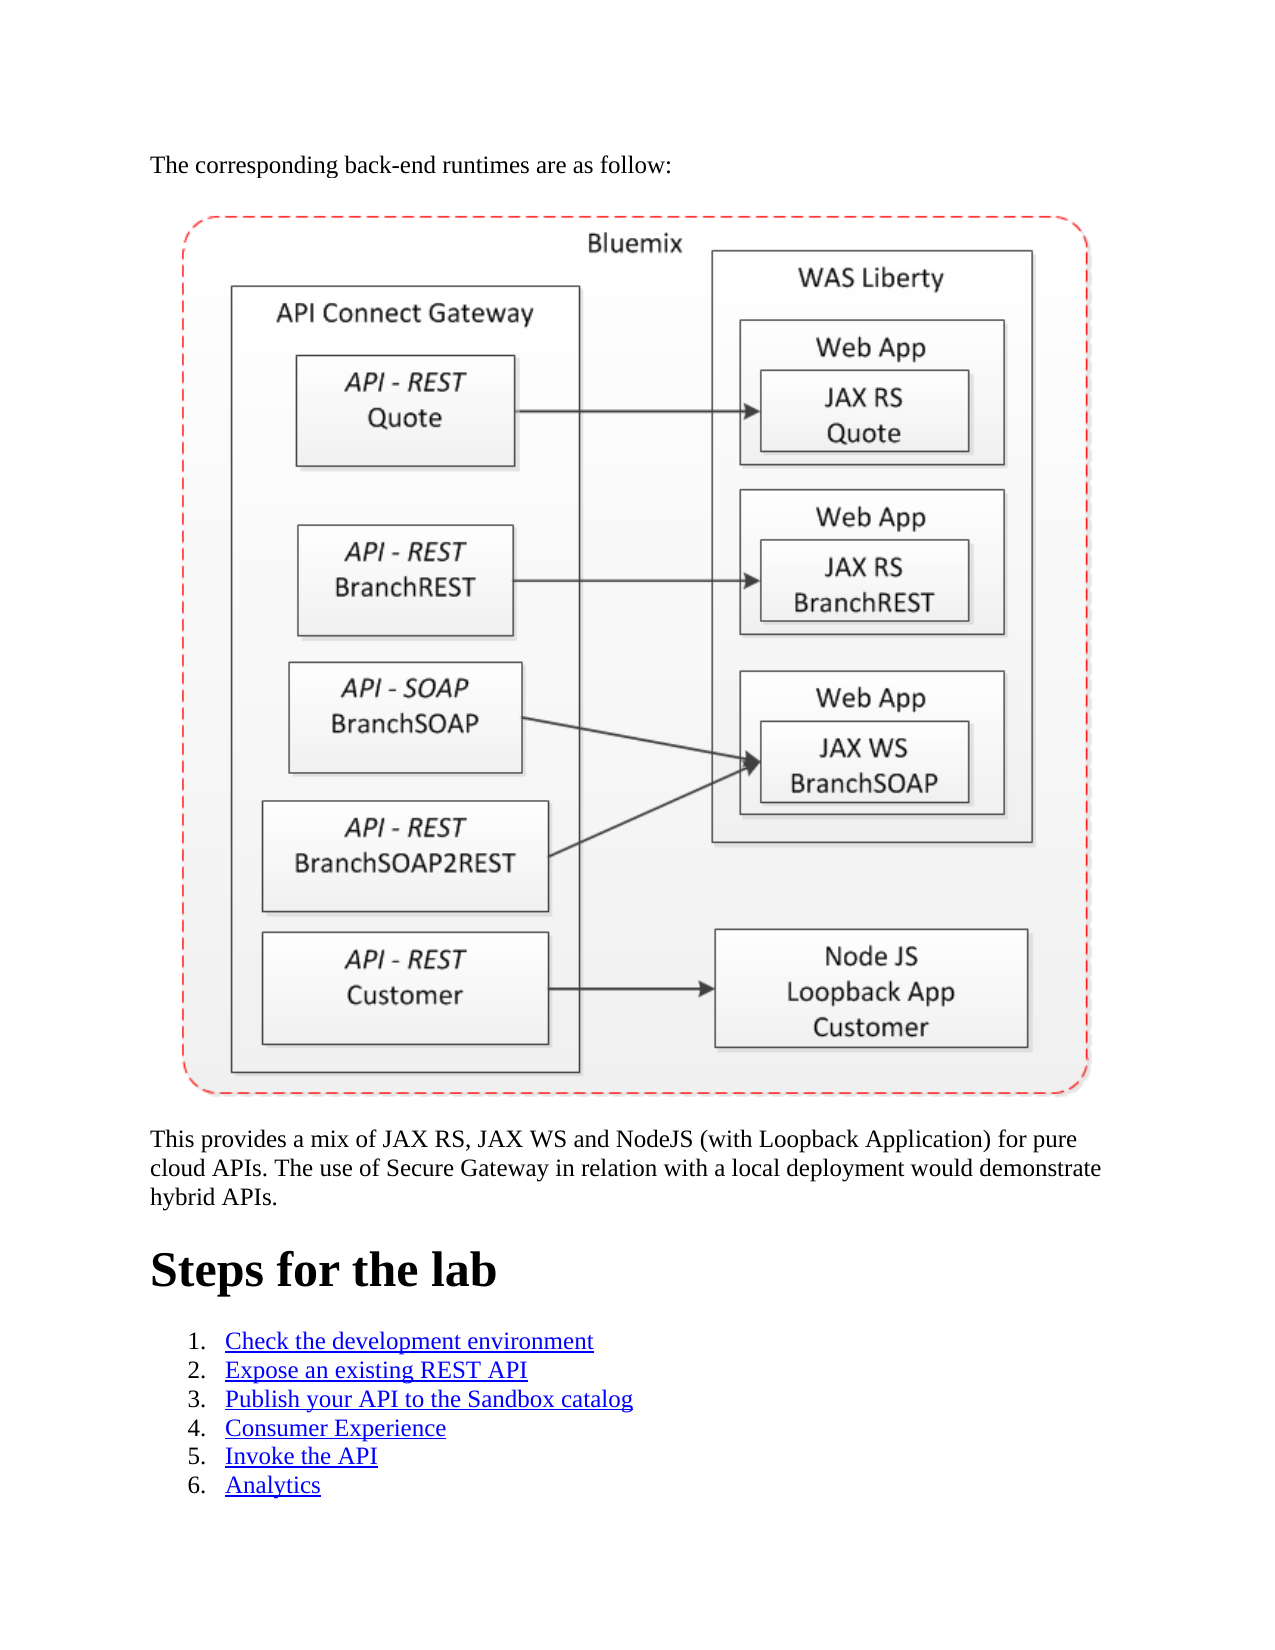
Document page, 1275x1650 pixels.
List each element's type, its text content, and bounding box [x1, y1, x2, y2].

list Check the development environment [187, 1326, 1125, 1355]
list Consumer Experience [187, 1413, 1125, 1441]
picture [150, 178, 1125, 1125]
text The corresponding back-end runtimes are as follow: This provides a mix of JAX RS, JAX WS and NodeJS (with Loopback Application) for pure cloud APIs. The use of Secure Gateway in relation with a local deployment would demonstrate hybrid APIs. [150, 150, 1125, 178]
list Publish your API to the Sandbox catalog [187, 1384, 1125, 1413]
list Invoke the API [187, 1441, 1125, 1470]
list Expose an existing REST API [187, 1355, 1125, 1384]
list Analytics [187, 1470, 1125, 1499]
text The corresponding back-end runtimes are as follow: This provides a mix of JAX RS, JAX WS and NodeJS (with Loopback Application) for pure cloud APIs. The use of Secure Gateway in relation with a local deployment would demonstrate hybrid APIs. [150, 1125, 1125, 1211]
text Steps for the lab [150, 1240, 1125, 1297]
